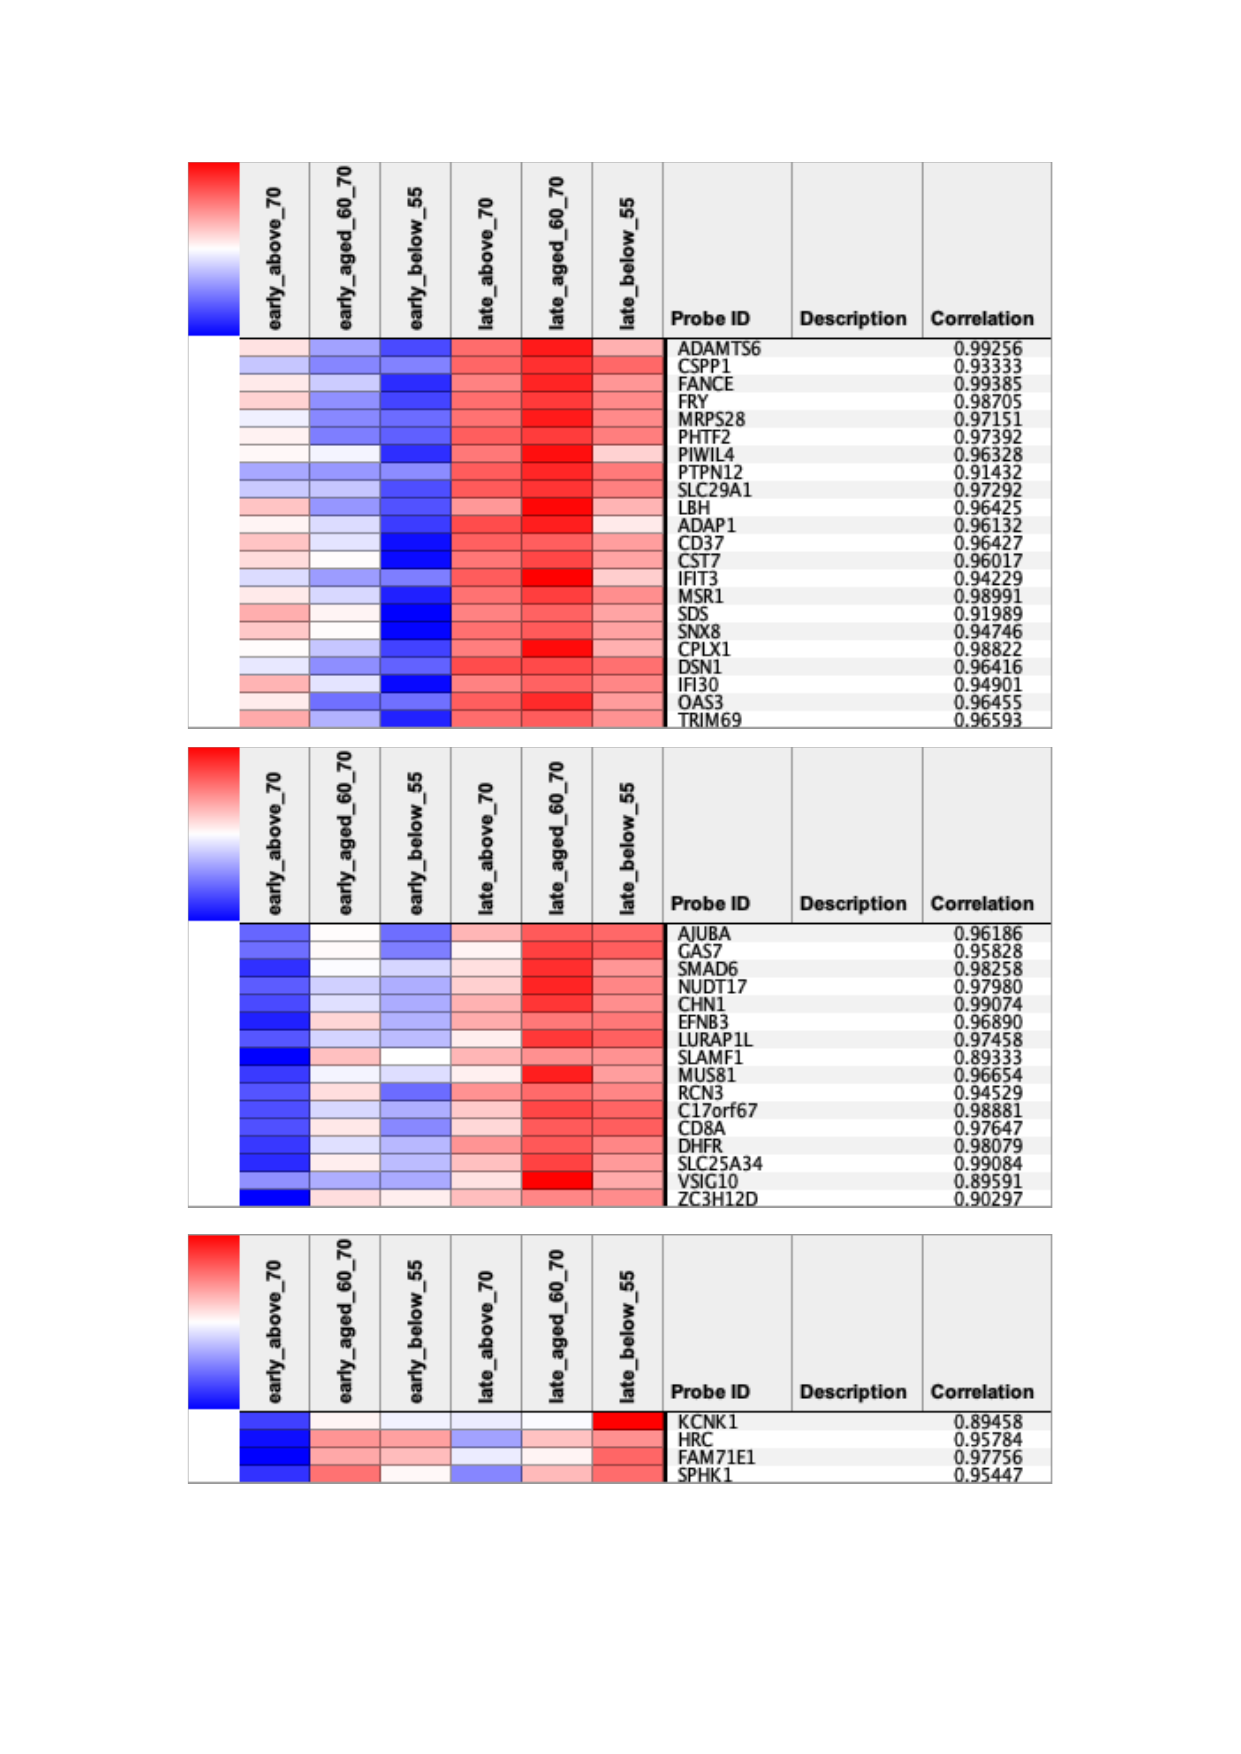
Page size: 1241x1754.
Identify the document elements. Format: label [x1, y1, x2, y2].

picture [187, 162, 1053, 729]
picture [187, 747, 1053, 1208]
picture [187, 1234, 1053, 1484]
